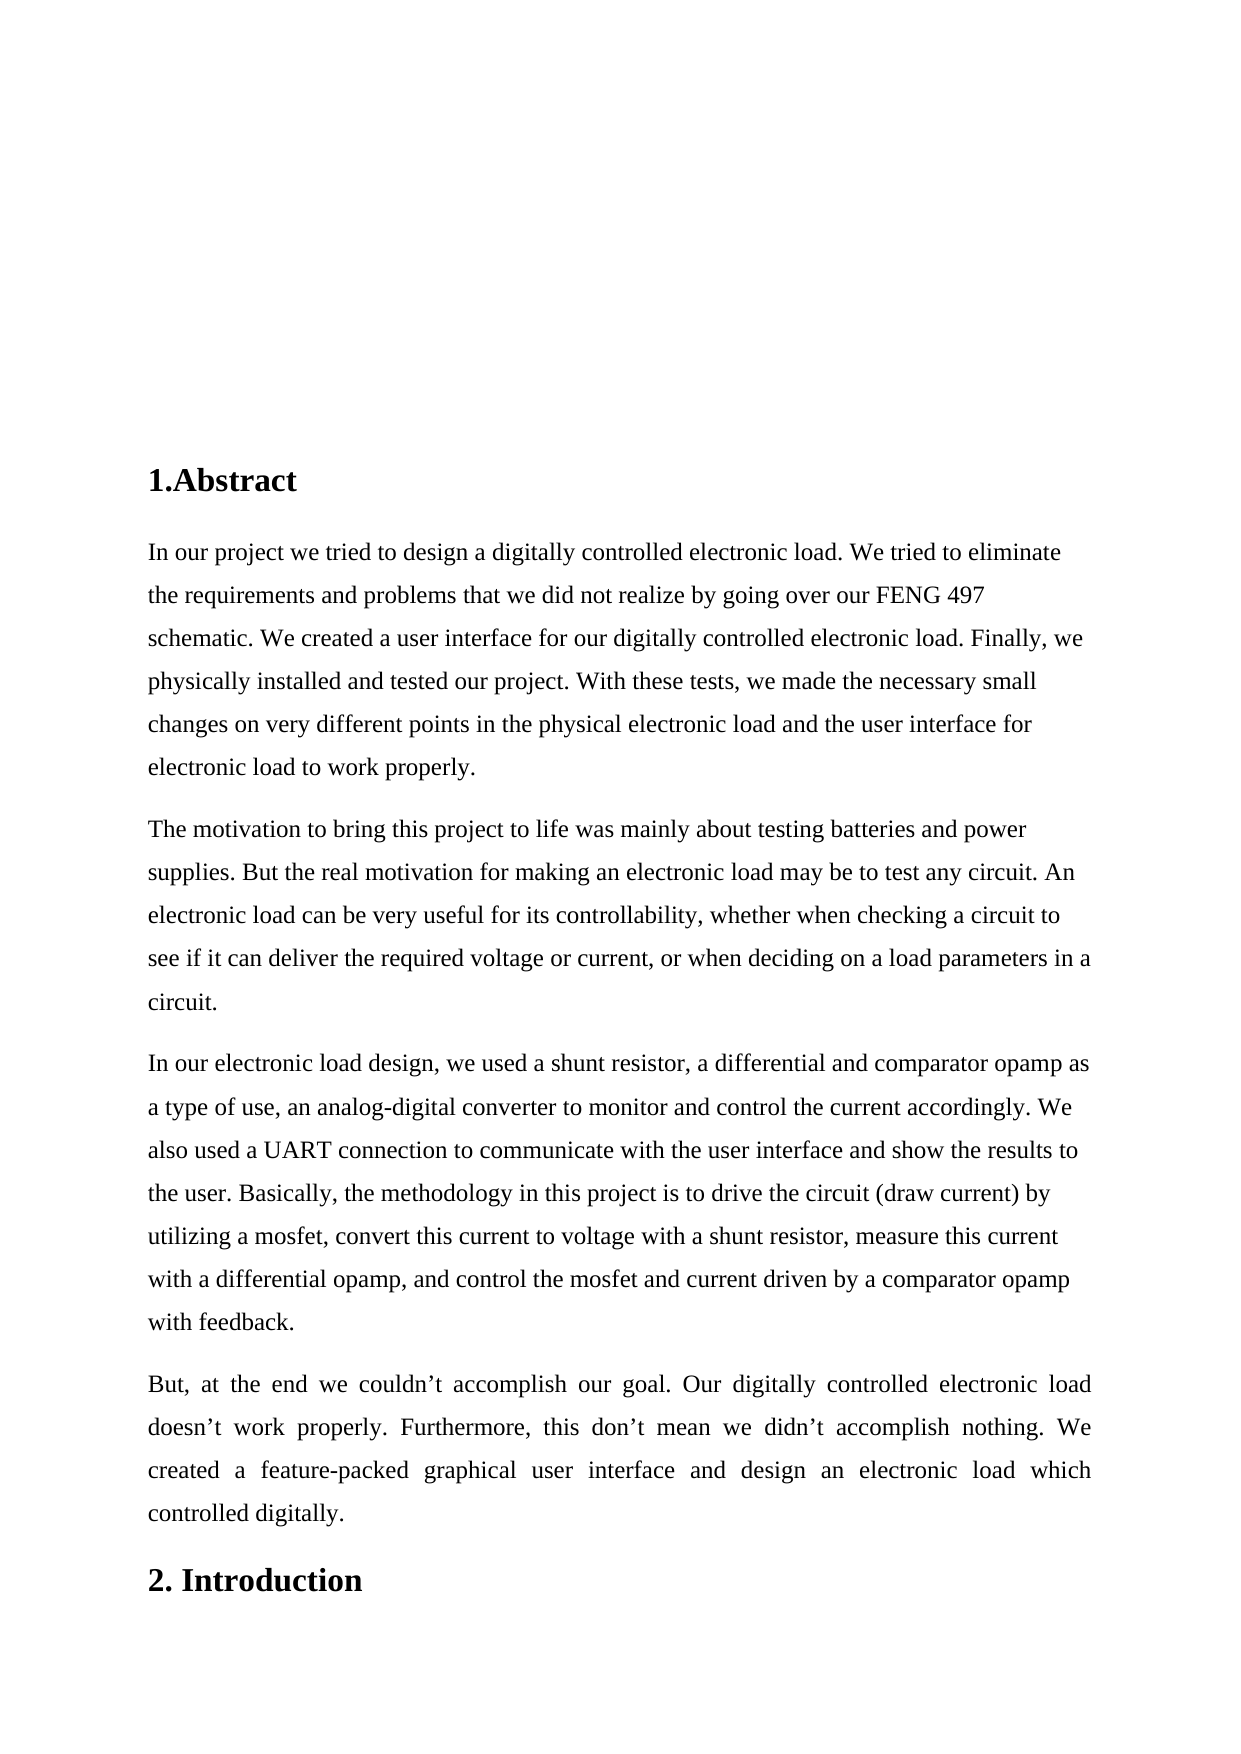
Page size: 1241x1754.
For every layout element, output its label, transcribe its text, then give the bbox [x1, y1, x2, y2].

text 1.Abstract [148, 460, 1093, 499]
text But, at the end we couldn’t accomplish our goal. Our digitally controlled electronic load doesn’t work properly. Furthermore, this don’t mean we didn’t accomplish nothing. We created a feature-packed graphical user interface and design an electronic load which controlled digitally. [148, 1369, 1093, 1527]
text In our project we tried to design a digitally controlled electronic load. We tried to eliminate the requirements and problems that we did not realize by going over our FENG 497 schematic. We created a user interface for our digitally controlled electronic load. Finally, we physically installed and tested our project. With these tests, we made the necessary small changes on very different points in the physical electronic load and the user interface for electronic load to work properly. [148, 537, 1093, 781]
text In our electronic load design, we used a shunt resistor, a differential and comparator opamp as a type of use, an analog-digital converter to monitor and control the current accordingly. We also used a UART connection to communicate with the user interface and show the results to the user. Basically, the methodology in this project is to drive the circuit (draw current) by utilizing a mosfet, convert this current to voltage with a shunt resistor, measure this current with a differential opamp, and control the mosfet and current driven by a comparator opamp with feedback. [148, 1048, 1093, 1336]
text 2. Introduction [148, 1560, 1093, 1599]
text The motivation to bring this project to life was mainly about testing batteries and power supplies. But the real motivation for making an electronic load may be to test any circuit. An electronic load can be very useful for its controllability, whether when checking a circuit to see if it can deliver the required voltage or current, or when deciding on a load parameters in a circuit. [148, 814, 1093, 1015]
